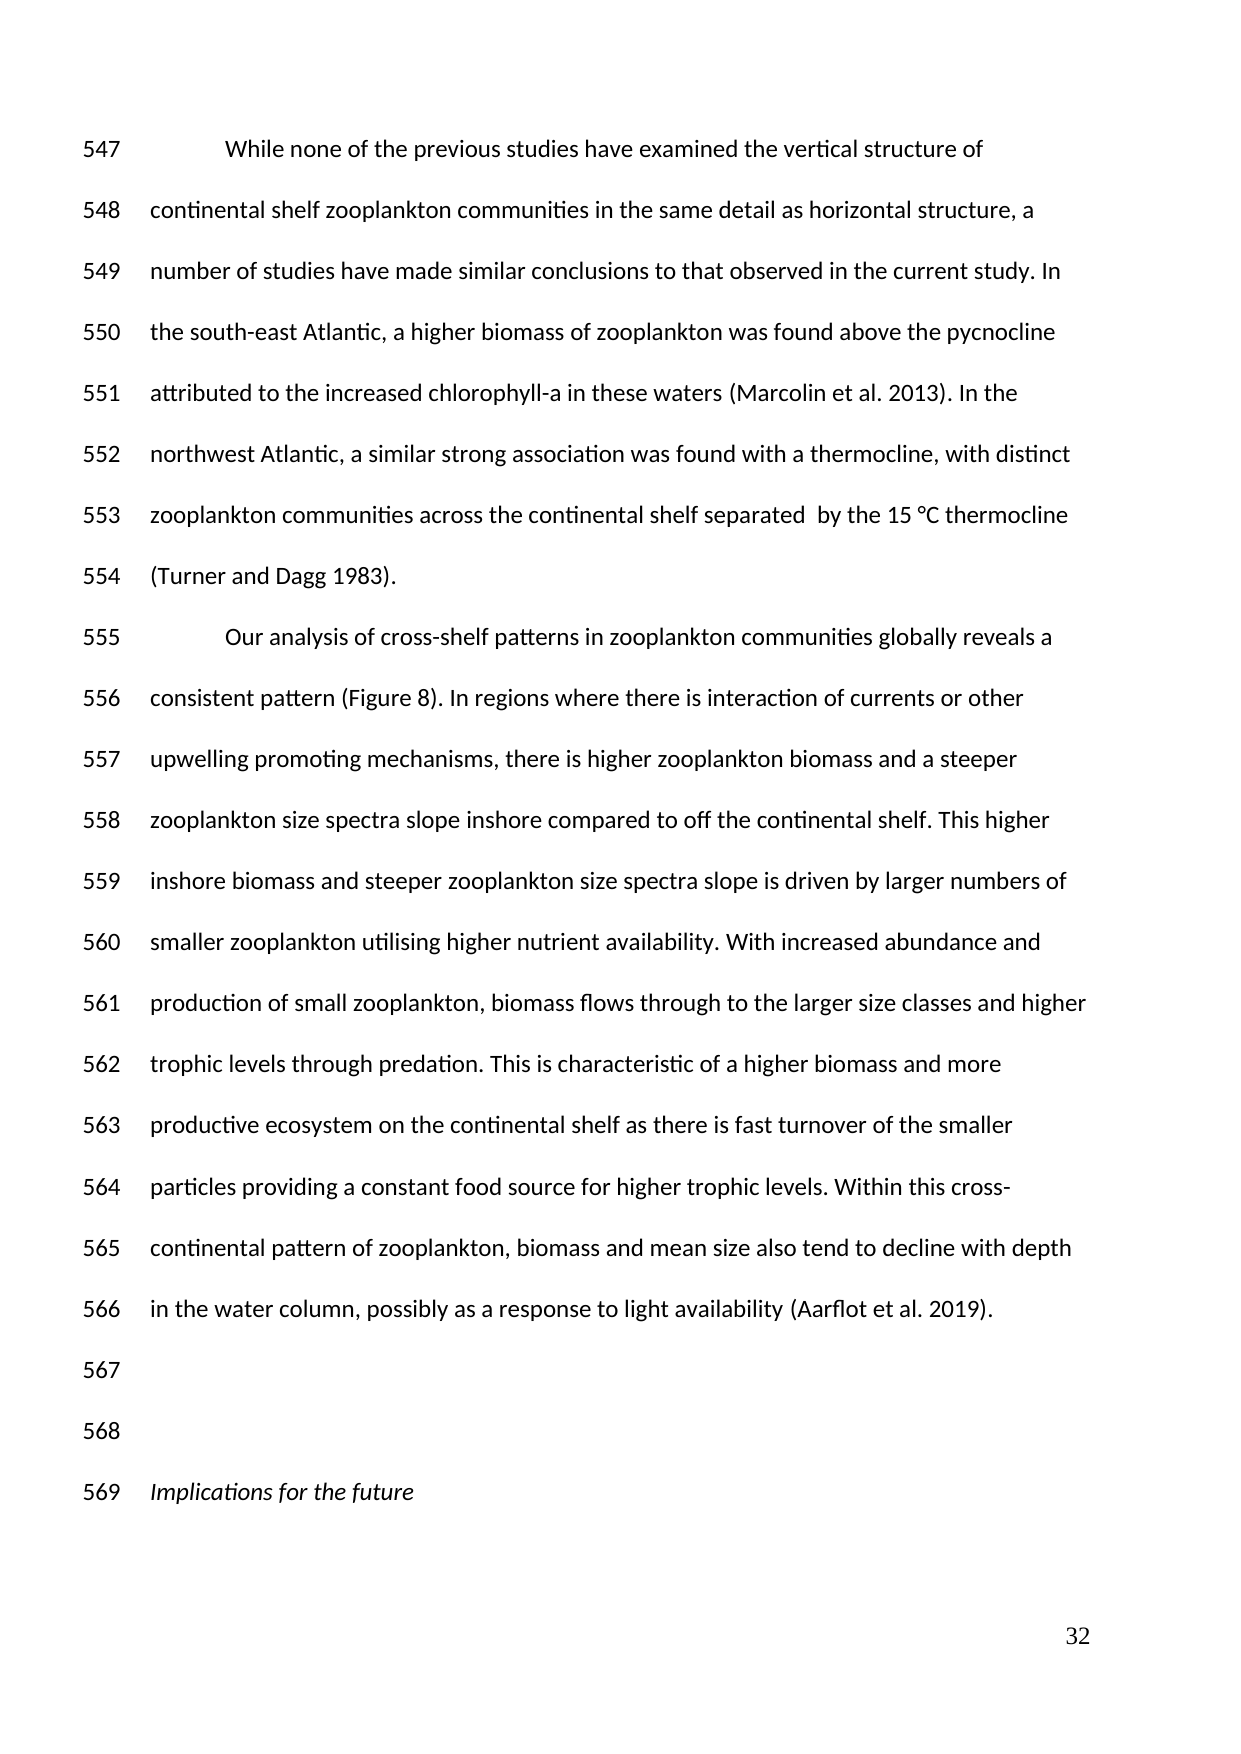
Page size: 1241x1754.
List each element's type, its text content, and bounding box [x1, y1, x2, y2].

text Our analysis of cross-shelf patterns in zooplankton communities globally reveals a consistent pattern (Figure 8). In regions where there is interaction of currents or other upwelling promoting mechanisms, there is higher zooplankton biomass and a steeper zooplankton size spectra slope inshore compared to off the continental shelf. This higher inshore biomass and steeper zooplankton size spectra slope is driven by larger numbers of smaller zooplankton utilising higher nutrient availability. With increased abundance and production of small zooplankton, biomass flows through to the larger size classes and higher trophic levels through predation. This is characteristic of a higher biomass and more productive ecosystem on the continental shelf as there is fast turnover of the smaller particles providing a constant food source for higher trophic levels. Within this cross-continental pattern of zooplankton, biomass and mean size also tend to decline with depth in the water column, possibly as a response to light availability (Aarflot et al. 2019). [150, 621, 1090, 1323]
text Implications for the future [150, 1476, 1090, 1506]
text While none of the previous studies have examined the vertical structure of continental shelf zooplankton communities in the same detail as horizontal structure, a number of studies have made similar conclusions to that observed in the current study. In the south-east Atlantic, a higher biomass of zooplankton was found above the pycnocline attributed to the increased chlorophyll-a in these waters (Marcolin et al. 2013). In the northwest Atlantic, a similar strong association was found with a thermocline, with distinct zooplankton communities across the continental shelf separated by the 15 °C thermocline (Turner and Dagg 1983). [150, 133, 1090, 591]
